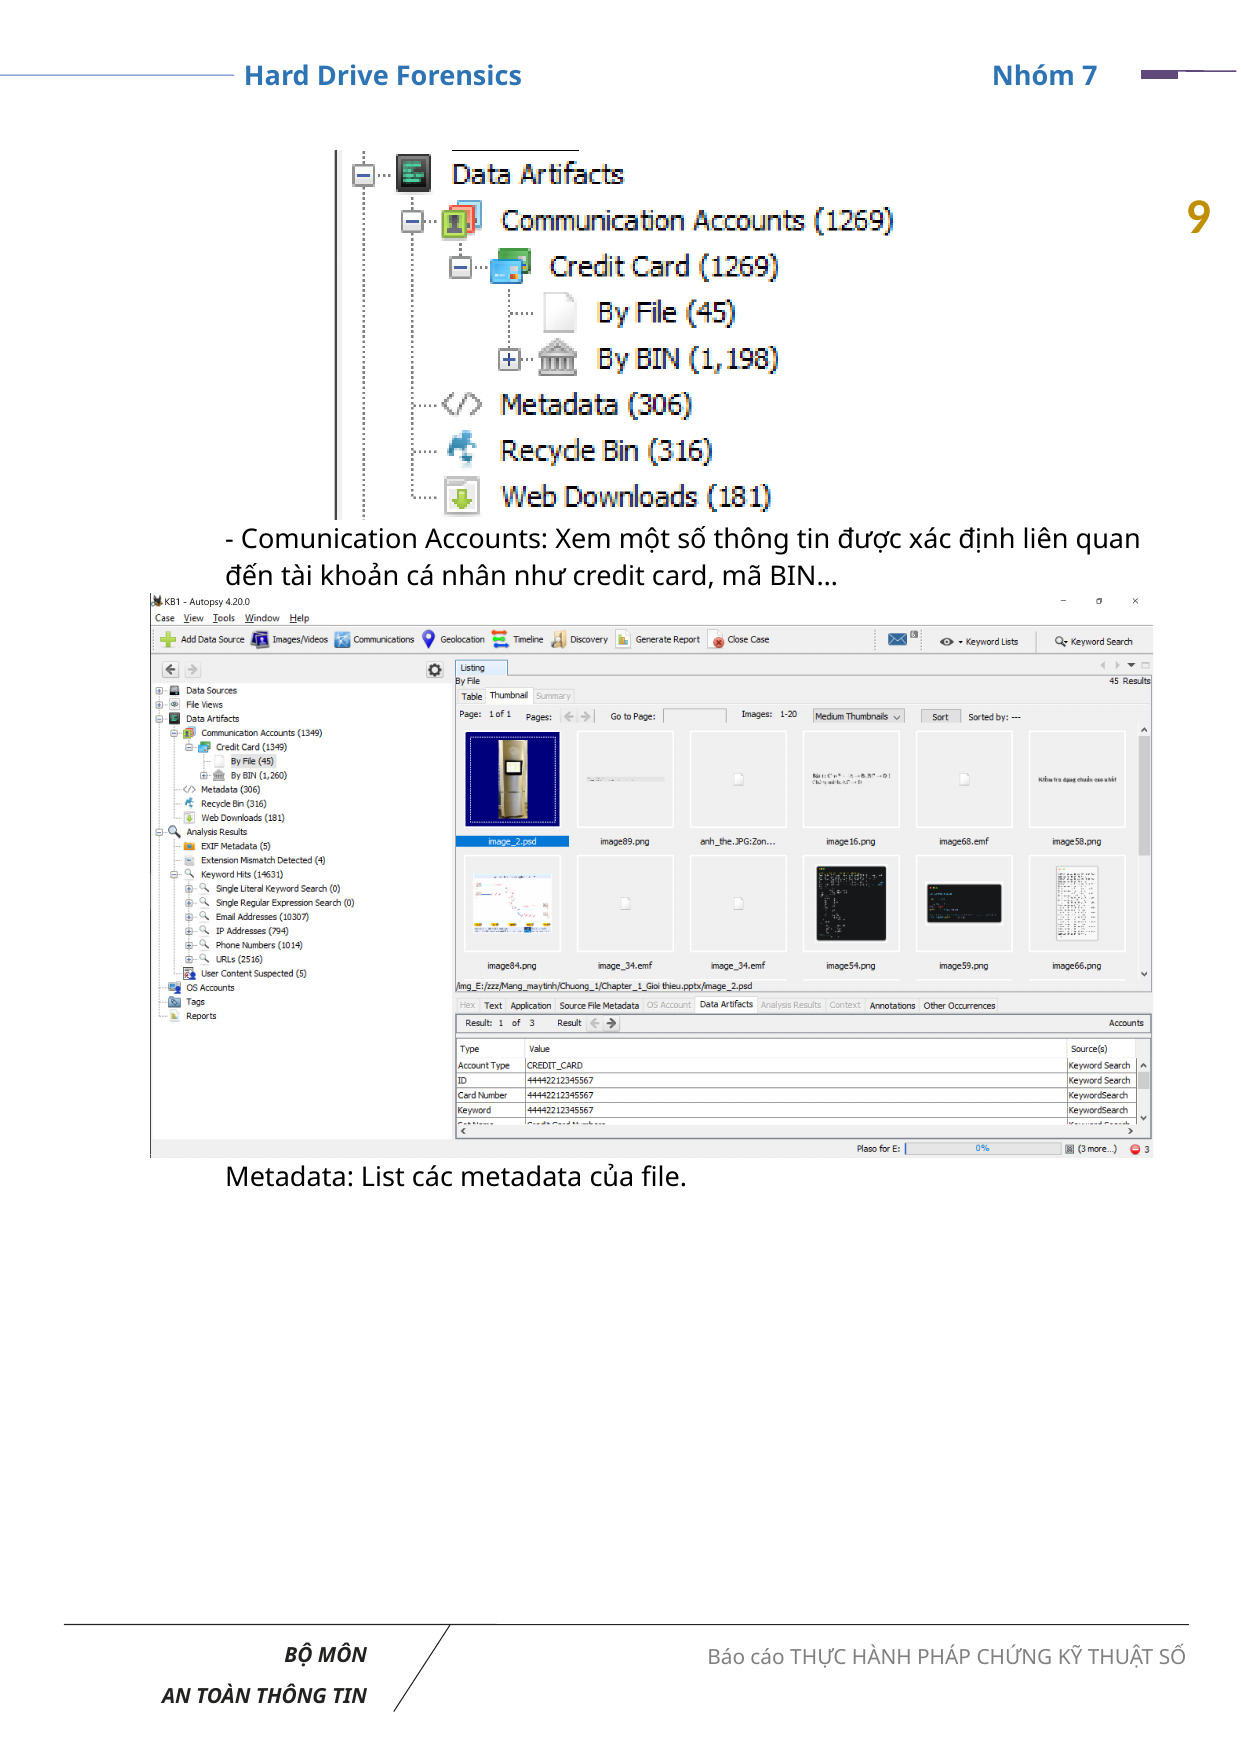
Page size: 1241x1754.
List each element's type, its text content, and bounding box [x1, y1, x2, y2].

list Metadata: List các metadata của file. [225, 1158, 1153, 1194]
picture [334, 150, 969, 520]
list - Comunication Accounts: Xem một số thông tin được xác định liên quan đến tài khoản cá nhân như credit card, mã BIN… [225, 519, 1153, 593]
picture [150, 593, 1154, 1158]
